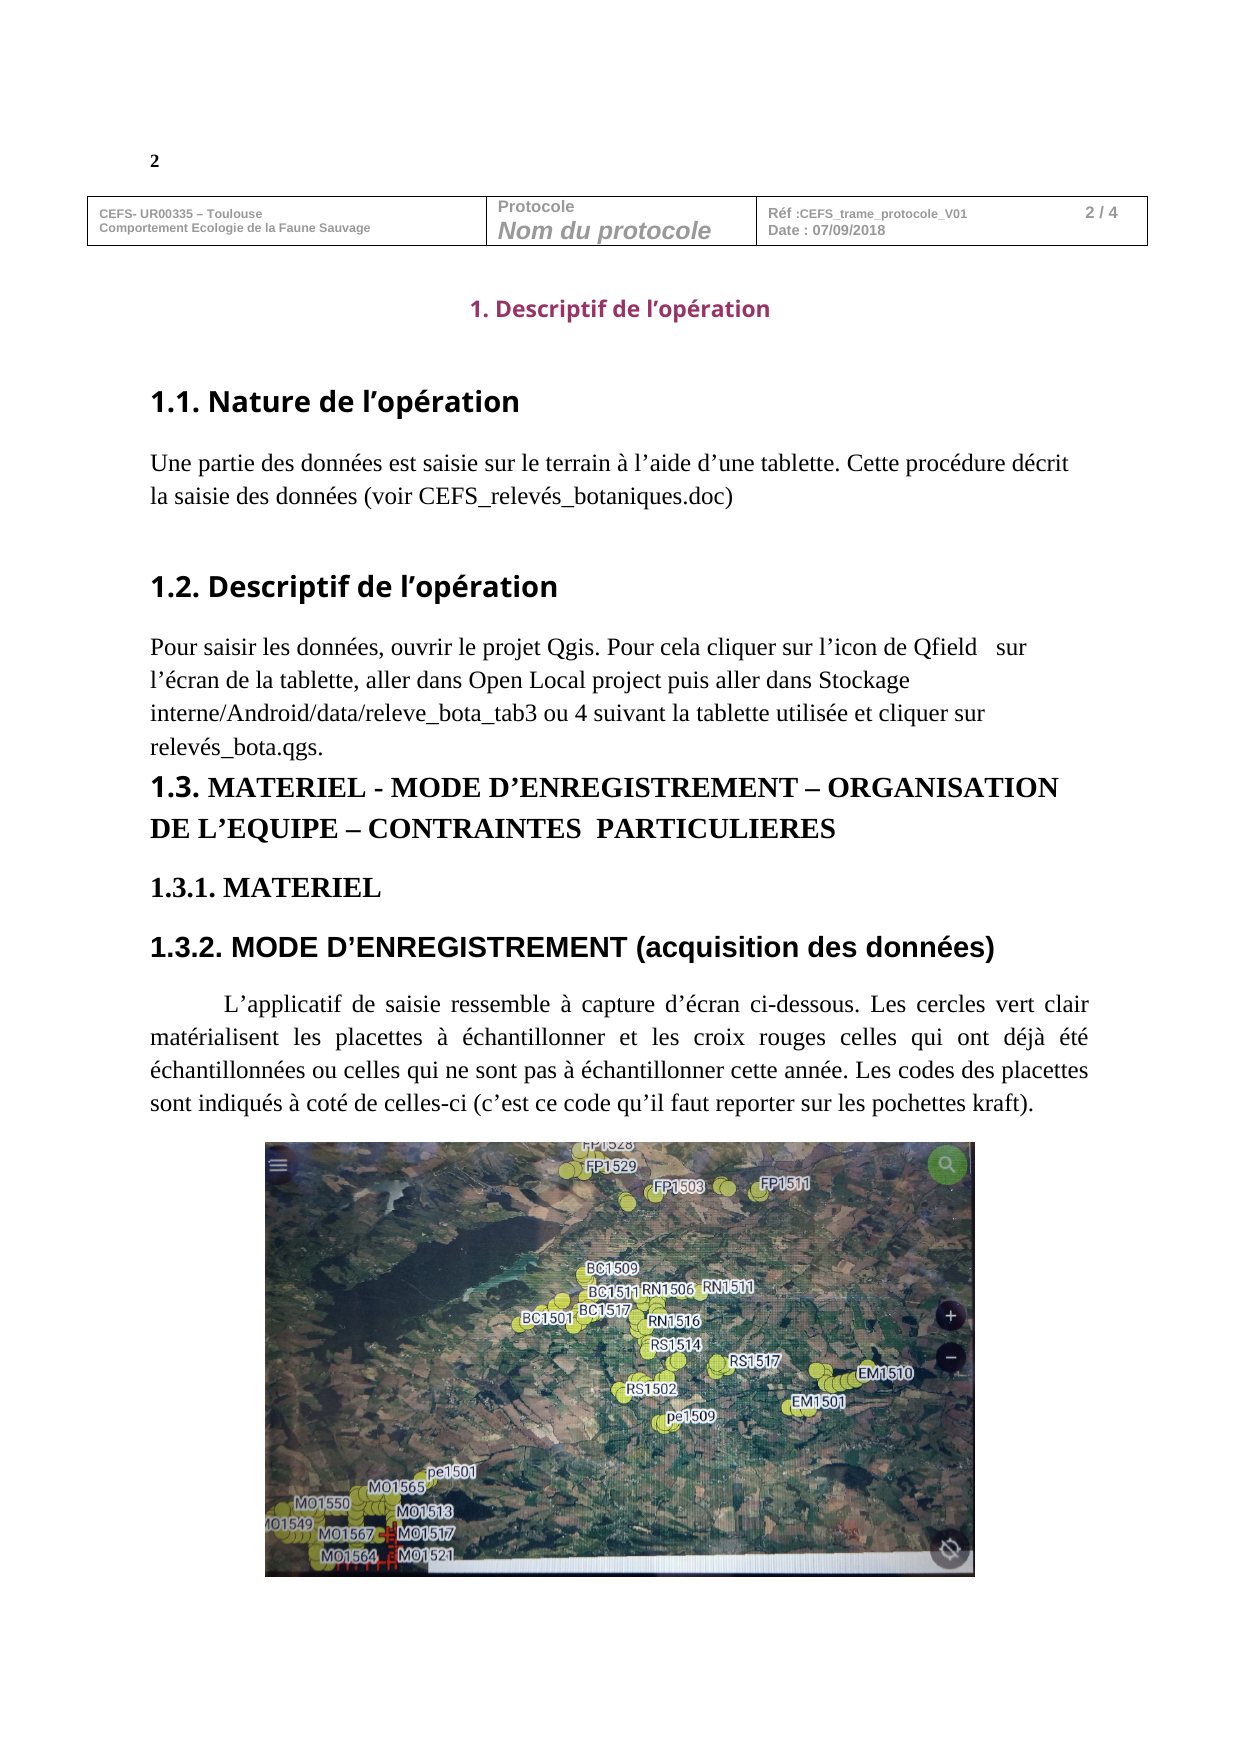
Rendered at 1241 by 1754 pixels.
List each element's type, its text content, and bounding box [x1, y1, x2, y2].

table_header Réf :CEFS_trame_protocole_V01 2 / 4 Date : 07/09/2018 [757, 197, 1147, 244]
picture [265, 1142, 975, 1577]
text 1.3.2. MODE D’ENREGISTREMENT (acquisition des données) [150, 930, 1090, 963]
text Une partie des données est saisie sur le terrain à l’aide d’une tablette. Cette procédure décrit la saisie des données (voir CEFS_relevés_botaniques.doc) [150, 448, 1090, 509]
table_header CEFS- UR00335 – Toulouse Comportement Ecologie de la Faune Sauvage [88, 197, 486, 244]
text 1. Descriptif de l’opération [150, 293, 1090, 356]
text Pour saisir les données, ouvrir le projet Qgis. Pour cela cliquer sur l’icon de Qfield sur l’écran de la tablette, aller dans Open Local project puis aller dans Stockage interne/Android/data/releve_bota_tab3 ou 4 suivant la tablette utilisée et cliquer sur relevés_bota.qgs. 1.3. MATERIEL - MODE D’ENREGISTREMENT – ORGANISATION DE L’EQUIPE – CONTRAINTES PARTICULIERES [150, 632, 1090, 844]
text L’applicatif de saisie ressemble à capture d’écran ci-dessous. Les cercles vert clair matérialisent les placettes à échantillonner et les croix rouges celles qui ont déjà été échantillonnées ou celles qui ne sont pas à échantillonner cette année. Les codes des placettes sont indiqués à coté de celles-ci (c’est ce code qu’il faut reporter sur les pochettes kraft). [150, 989, 1090, 1117]
table_header Protocole Nom du protocole [487, 197, 756, 244]
text 1.1. Nature de l’opération [150, 381, 1090, 421]
text 2 [150, 150, 1090, 172]
text 1.2. Descriptif de l’opération [150, 534, 1090, 606]
text 1.3.1. MATERIEL [150, 870, 1090, 904]
